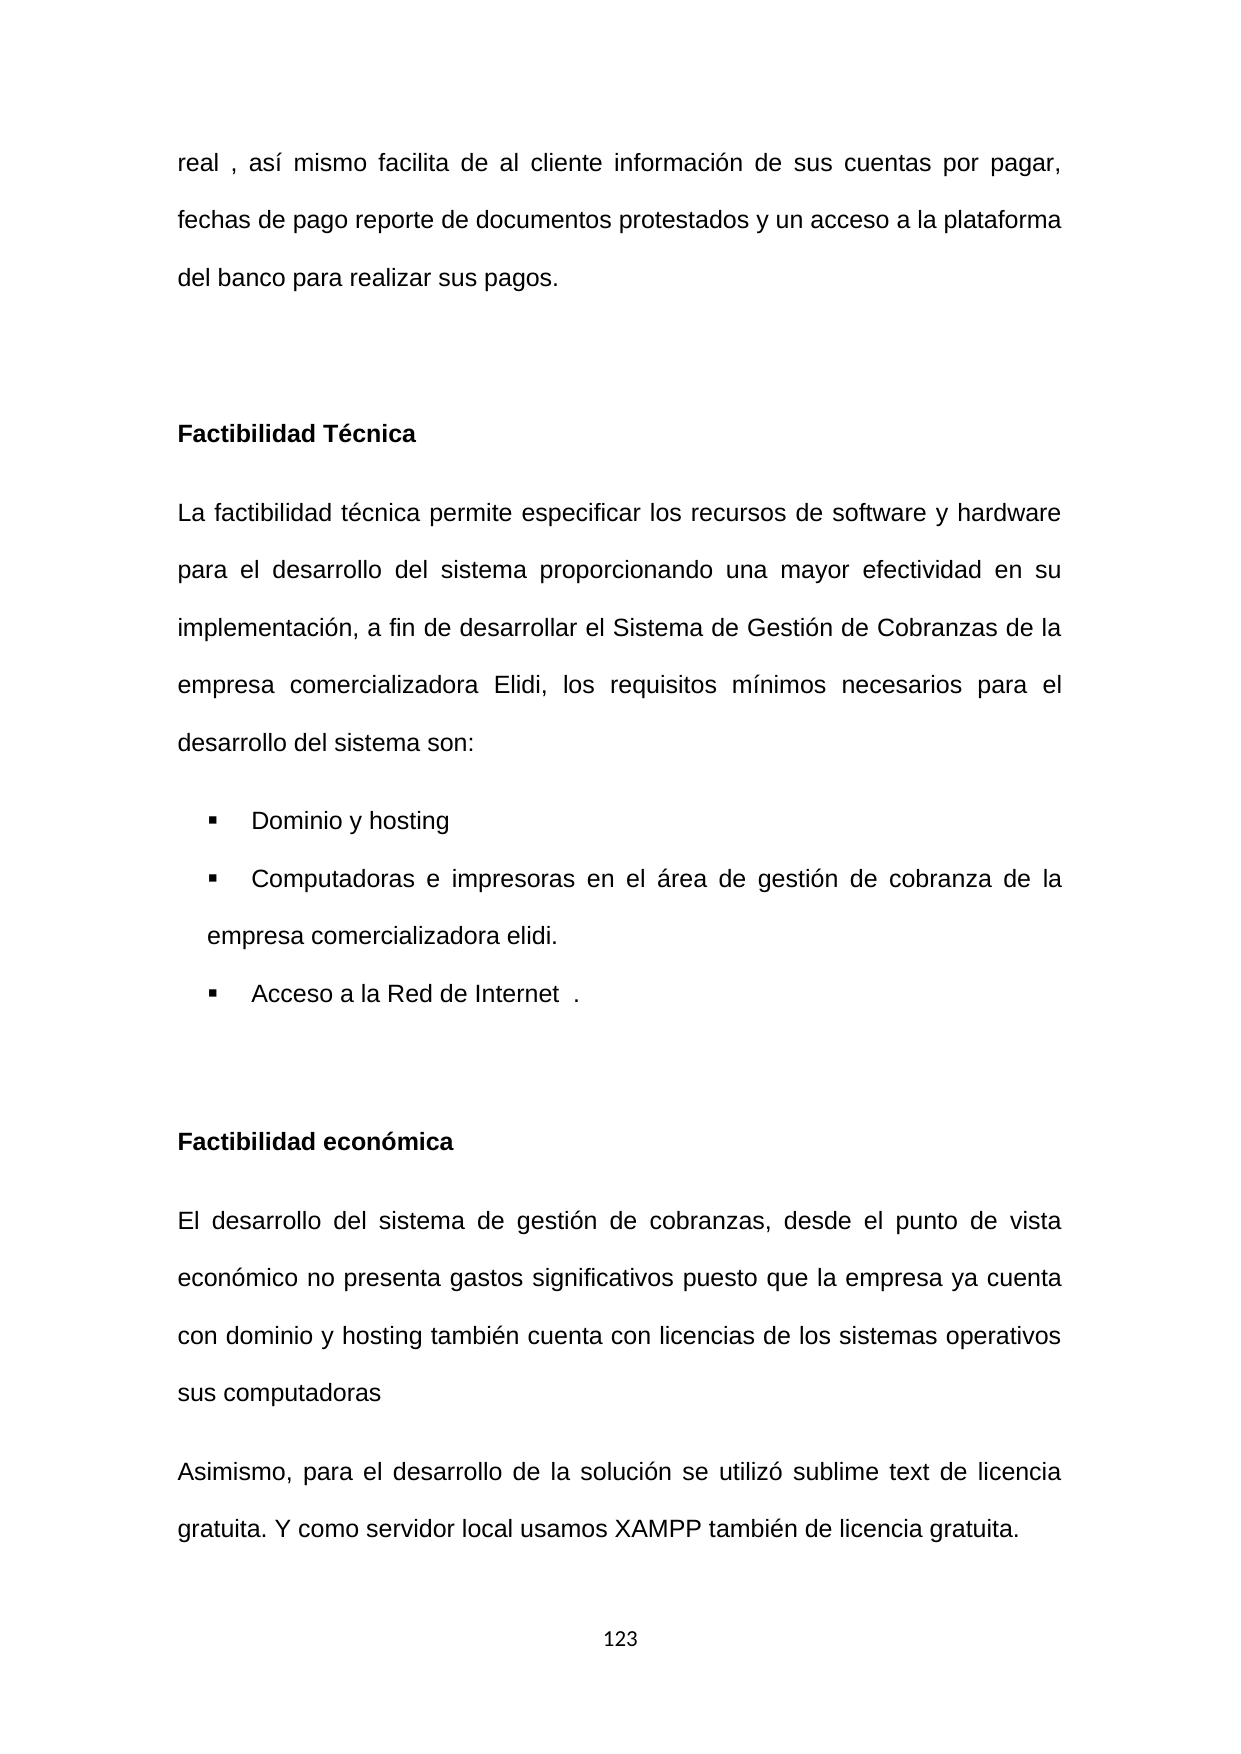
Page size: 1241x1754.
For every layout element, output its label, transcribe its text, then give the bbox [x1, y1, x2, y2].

text Factibilidad económica [177, 1127, 1063, 1156]
text Asimismo, para el desarrollo de la solución se utilizó sublime text de licencia gratuita. Y como servidor local usamos XAMPP también de licencia gratuita. [177, 1457, 1063, 1543]
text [177, 148, 1063, 291]
list Dominio y hosting [207, 806, 1063, 835]
text La factibilidad técnica permite especificar los recursos de software y hardware para el desarrollo del sistema proporcionando una mayor efectividad en su implementación, a fin de desarrollar el Sistema de Gestión de Cobranzas de la empresa comercializadora Elidi, los requisitos mínimos necesarios para el desarrollo del sistema son: [177, 498, 1063, 756]
text Factibilidad Técnica [177, 419, 1063, 448]
list Computadoras e impresoras en el área de gestión de cobranza de la empresa comercializadora elidi. [207, 864, 1063, 950]
text El desarrollo del sistema de gestión de cobranzas, desde el punto de vista económico no presenta gastos significativos puesto que la empresa ya cuenta con dominio y hosting también cuenta con licencias de los sistemas operativos sus computadoras [177, 1206, 1063, 1407]
list Acceso a la Red de Internet . [207, 979, 1063, 1008]
